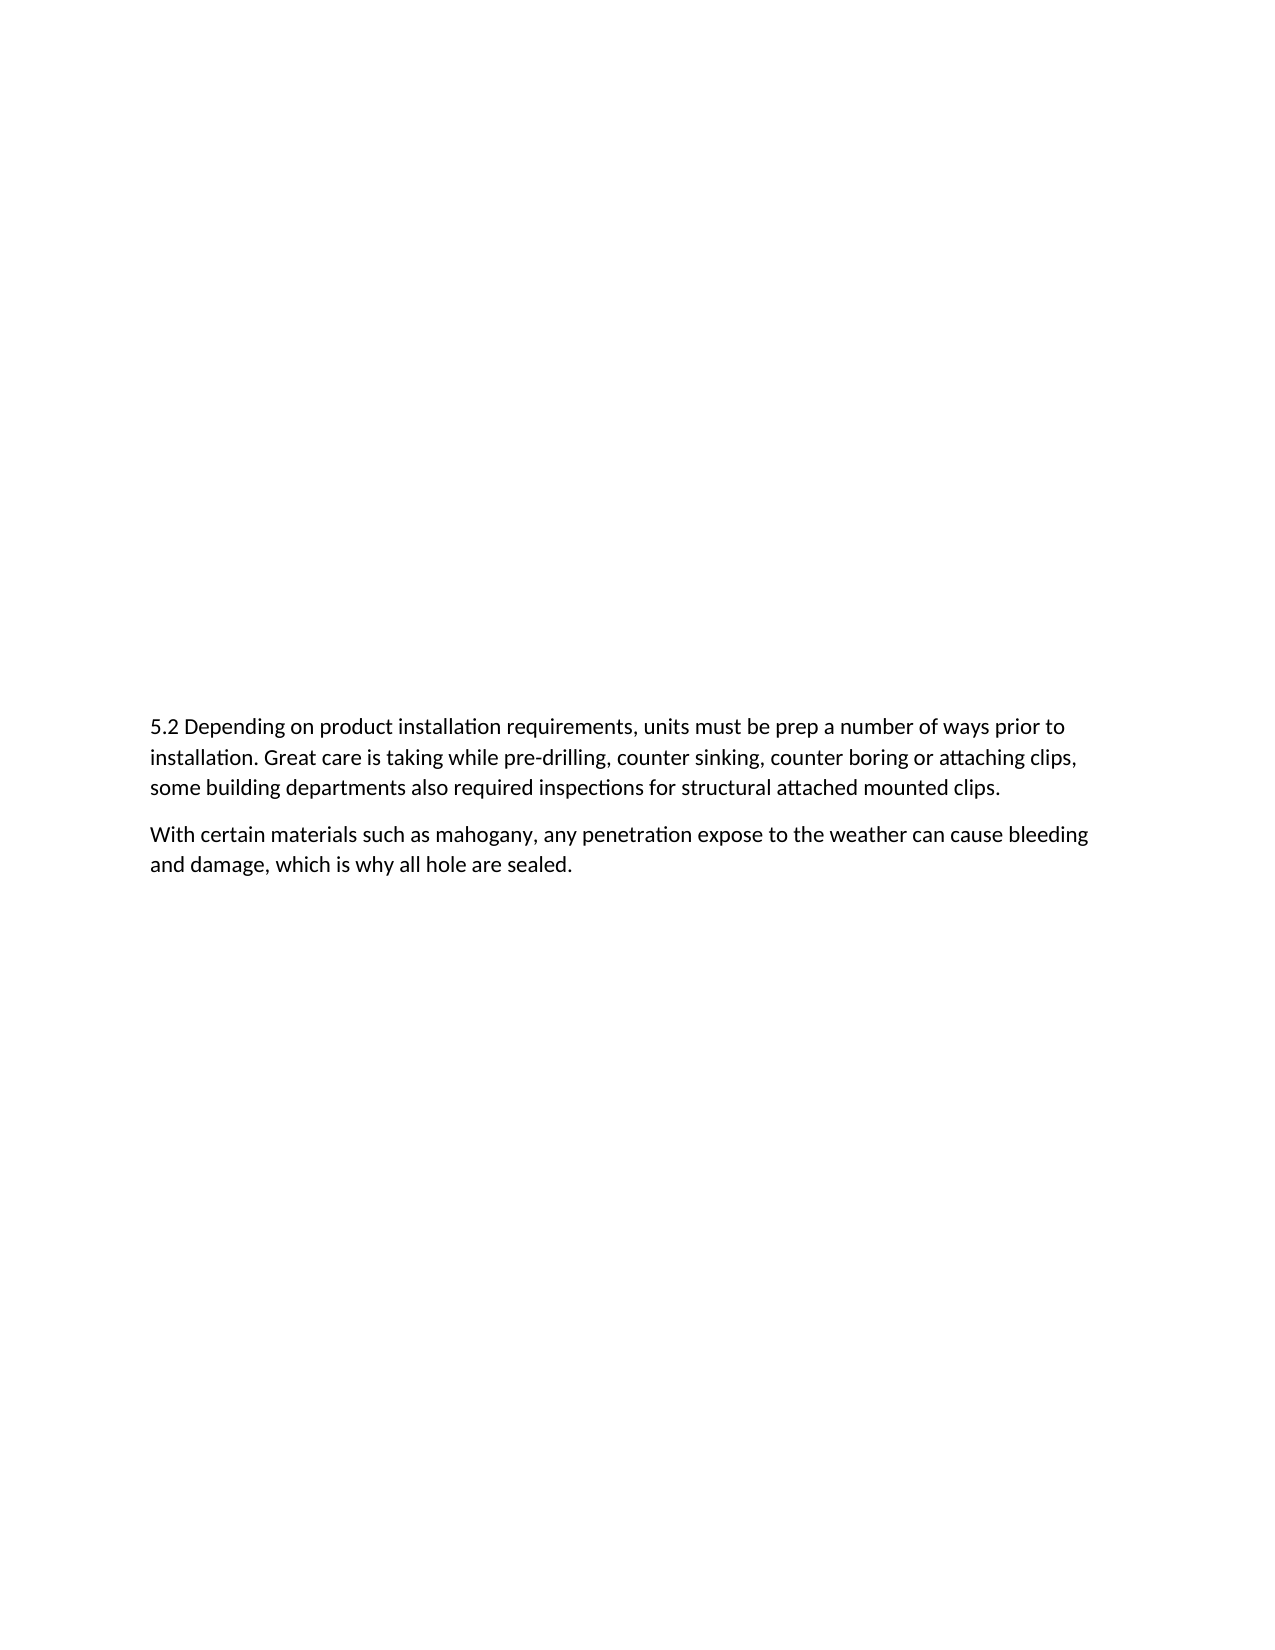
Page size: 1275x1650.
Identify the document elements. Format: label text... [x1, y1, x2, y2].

text 5.2 Depending on product installation requirements, units must be prep a number of ways prior to installation. Great care is taking while pre-drilling, counter sinking, counter boring or attaching clips, some building departments also required inspections for structural attached mounted clips. [150, 712, 1125, 801]
text With certain materials such as mahogany, any penetration expose to the weather can cause bleeding and damage, which is why all hole are sealed. [150, 820, 1125, 878]
